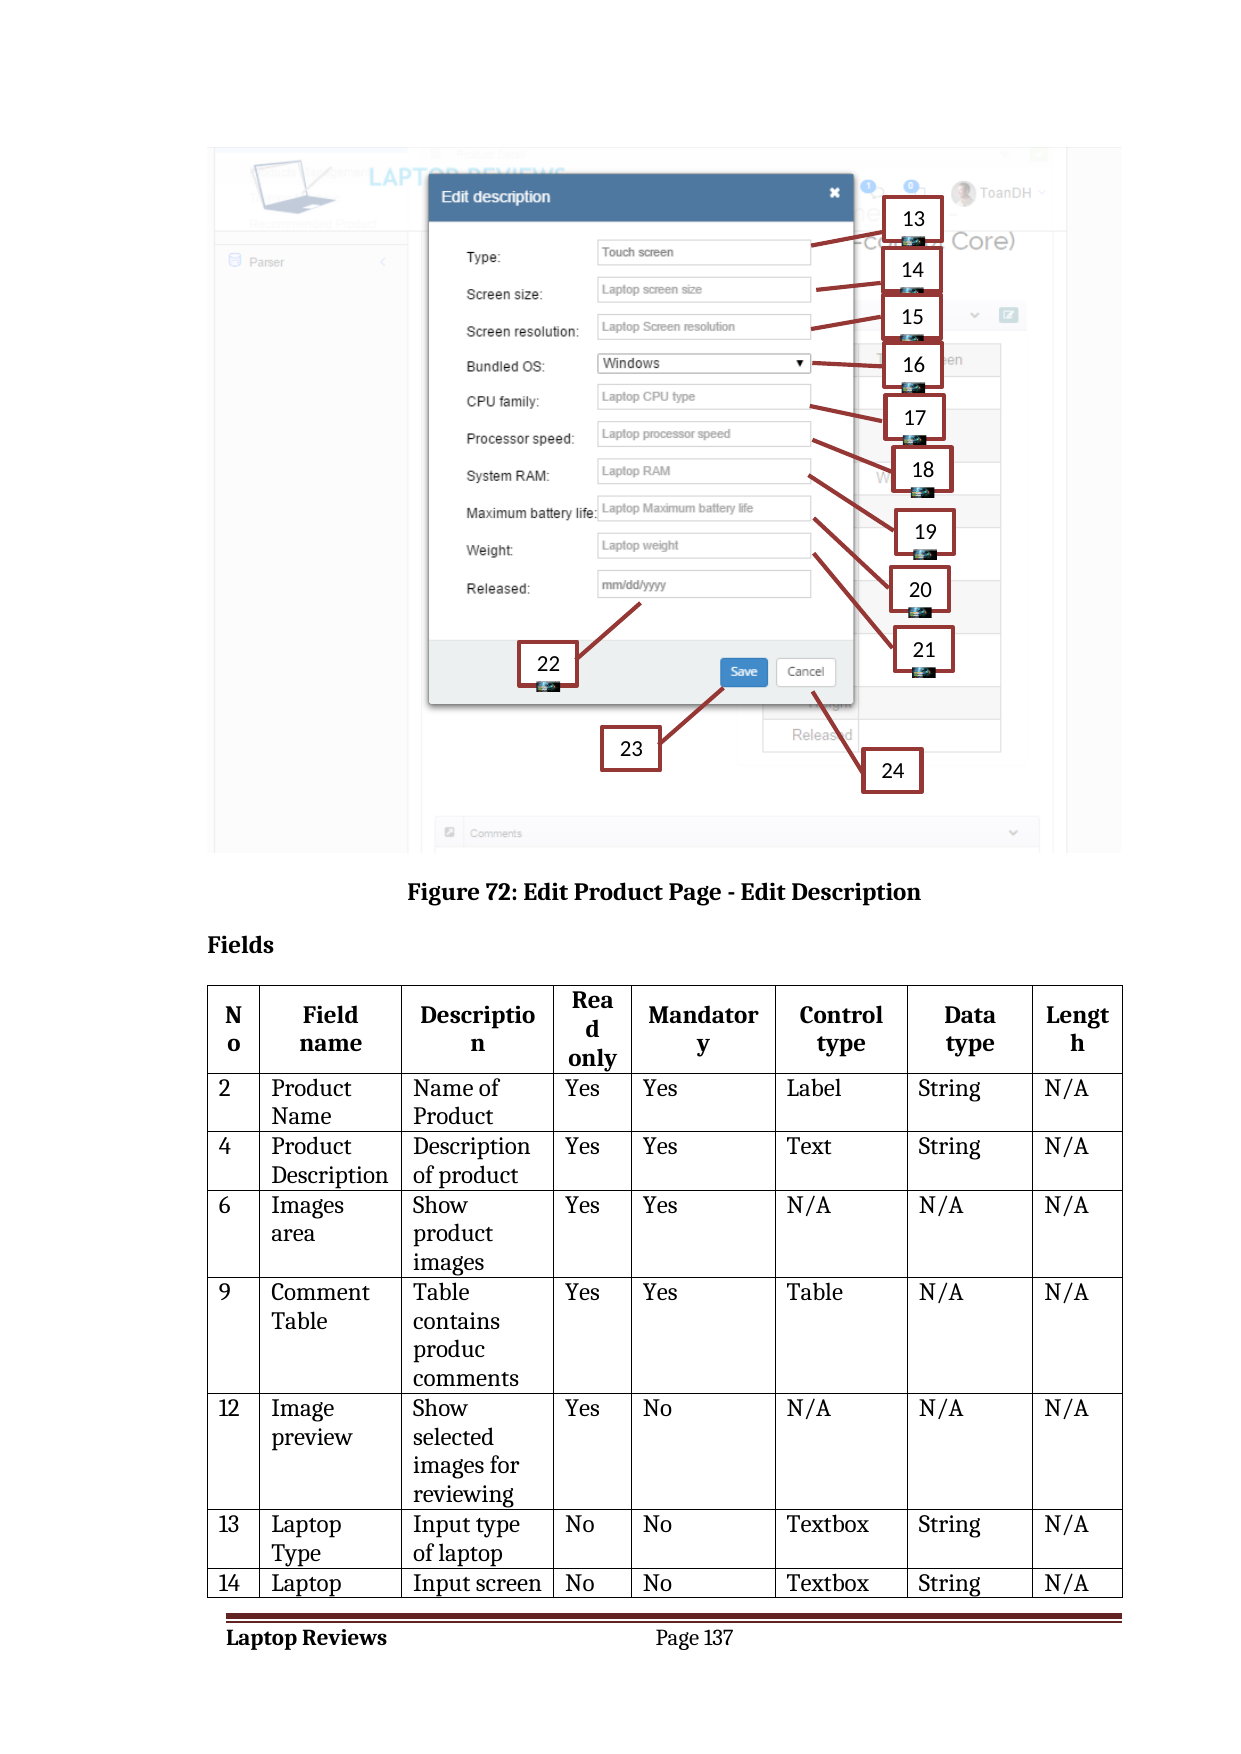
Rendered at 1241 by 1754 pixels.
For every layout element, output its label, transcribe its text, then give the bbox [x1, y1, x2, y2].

text Fields [207, 931, 1122, 960]
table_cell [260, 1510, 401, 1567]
text Figure 72: Edit Product Page - Edit Description [207, 878, 1122, 906]
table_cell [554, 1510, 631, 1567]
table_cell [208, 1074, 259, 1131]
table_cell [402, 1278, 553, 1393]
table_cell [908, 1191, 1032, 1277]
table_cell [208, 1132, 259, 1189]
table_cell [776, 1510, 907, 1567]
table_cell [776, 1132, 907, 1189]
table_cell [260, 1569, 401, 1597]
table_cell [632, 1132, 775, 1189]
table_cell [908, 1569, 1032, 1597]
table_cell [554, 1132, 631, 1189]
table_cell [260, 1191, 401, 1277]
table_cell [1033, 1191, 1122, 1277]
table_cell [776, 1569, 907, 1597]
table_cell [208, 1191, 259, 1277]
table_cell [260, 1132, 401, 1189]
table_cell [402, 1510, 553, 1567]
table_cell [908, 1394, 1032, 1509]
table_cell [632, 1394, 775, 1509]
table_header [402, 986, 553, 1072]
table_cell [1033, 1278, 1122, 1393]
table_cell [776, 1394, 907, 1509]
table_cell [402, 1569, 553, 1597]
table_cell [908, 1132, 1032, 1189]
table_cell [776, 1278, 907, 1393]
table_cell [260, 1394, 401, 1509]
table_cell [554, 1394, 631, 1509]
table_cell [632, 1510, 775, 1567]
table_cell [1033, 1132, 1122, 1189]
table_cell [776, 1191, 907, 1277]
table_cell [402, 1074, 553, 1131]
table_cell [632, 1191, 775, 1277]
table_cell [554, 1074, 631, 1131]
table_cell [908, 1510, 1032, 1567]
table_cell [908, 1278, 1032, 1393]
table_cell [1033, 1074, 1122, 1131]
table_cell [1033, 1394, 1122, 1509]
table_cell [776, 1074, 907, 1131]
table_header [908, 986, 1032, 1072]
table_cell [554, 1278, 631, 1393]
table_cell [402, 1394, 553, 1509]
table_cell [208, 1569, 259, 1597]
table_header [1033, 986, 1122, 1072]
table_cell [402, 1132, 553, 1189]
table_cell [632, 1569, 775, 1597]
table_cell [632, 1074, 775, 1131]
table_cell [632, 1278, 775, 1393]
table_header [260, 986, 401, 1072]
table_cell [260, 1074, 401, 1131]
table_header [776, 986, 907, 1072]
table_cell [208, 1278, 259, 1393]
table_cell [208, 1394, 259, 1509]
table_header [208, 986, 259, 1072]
picture [207, 147, 1122, 853]
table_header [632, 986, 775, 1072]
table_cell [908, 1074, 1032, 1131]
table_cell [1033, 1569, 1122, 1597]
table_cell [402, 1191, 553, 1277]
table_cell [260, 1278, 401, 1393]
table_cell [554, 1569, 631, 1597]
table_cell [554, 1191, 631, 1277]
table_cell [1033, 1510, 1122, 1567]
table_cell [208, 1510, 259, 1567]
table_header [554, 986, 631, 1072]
